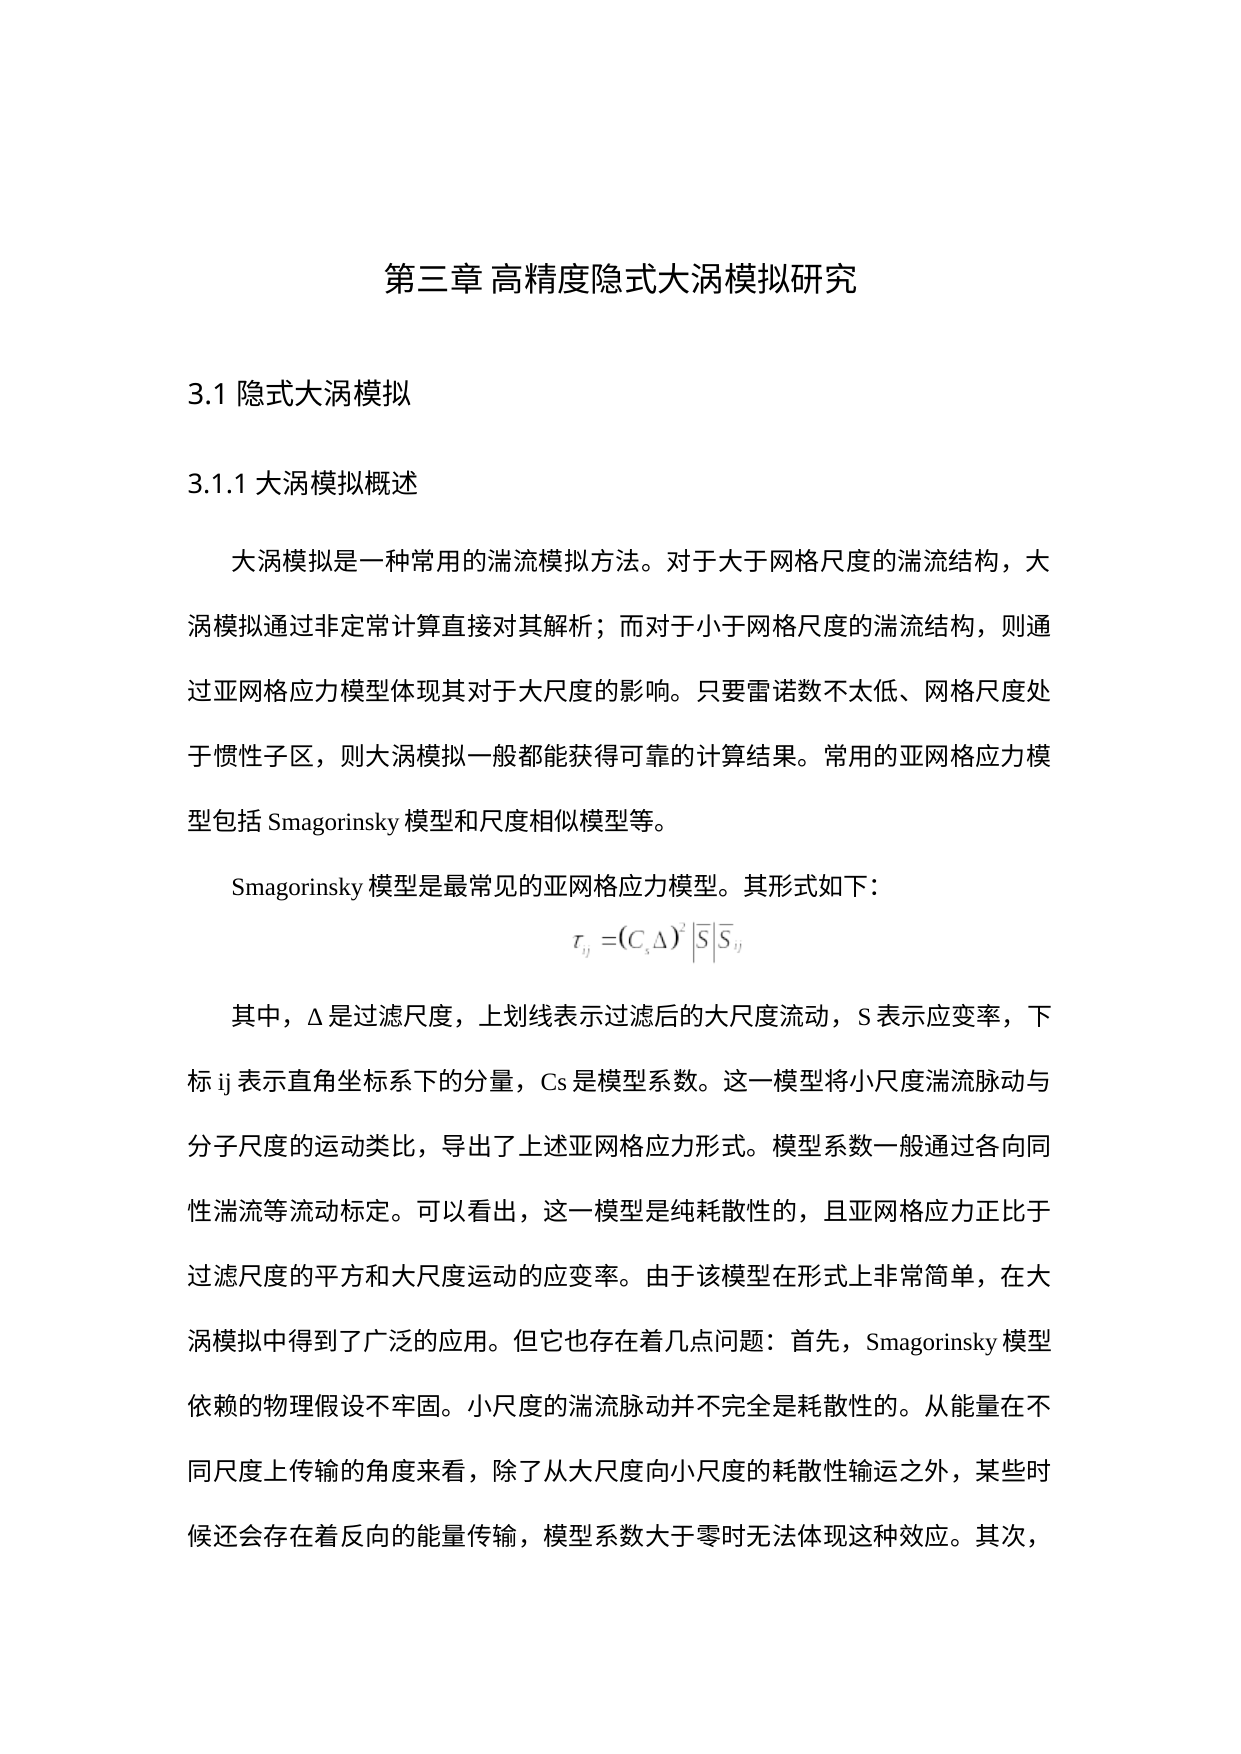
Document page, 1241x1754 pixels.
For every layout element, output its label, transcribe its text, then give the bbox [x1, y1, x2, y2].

text Smagorinsky模型是最常见的亚网格应力模型。其形式如下： [187, 852, 1053, 917]
text 大涡模拟是一种常用的湍流模拟方法。对于大于网格尺度的湍流结构，大涡模拟通过非定常计算直接对其解析；而对于小于网格尺度的湍流结构，则通过亚网格应力模型体现其对于大尺度的影响。只要雷诺数不太低、网格尺度处于惯性子区，则大涡模拟一般都能获得可靠的计算结果。常用的亚网格应力模型包括Smagorinsky模型和尺度相似模型等。 [187, 527, 1053, 852]
text 第三章 高精度隐式大涡模拟研究 [187, 244, 1053, 309]
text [187, 982, 1053, 1567]
subtitle 3.1.1 大涡模拟概述 [187, 449, 1053, 514]
subtitle 3.1 隐式大涡模拟 [187, 359, 1053, 424]
